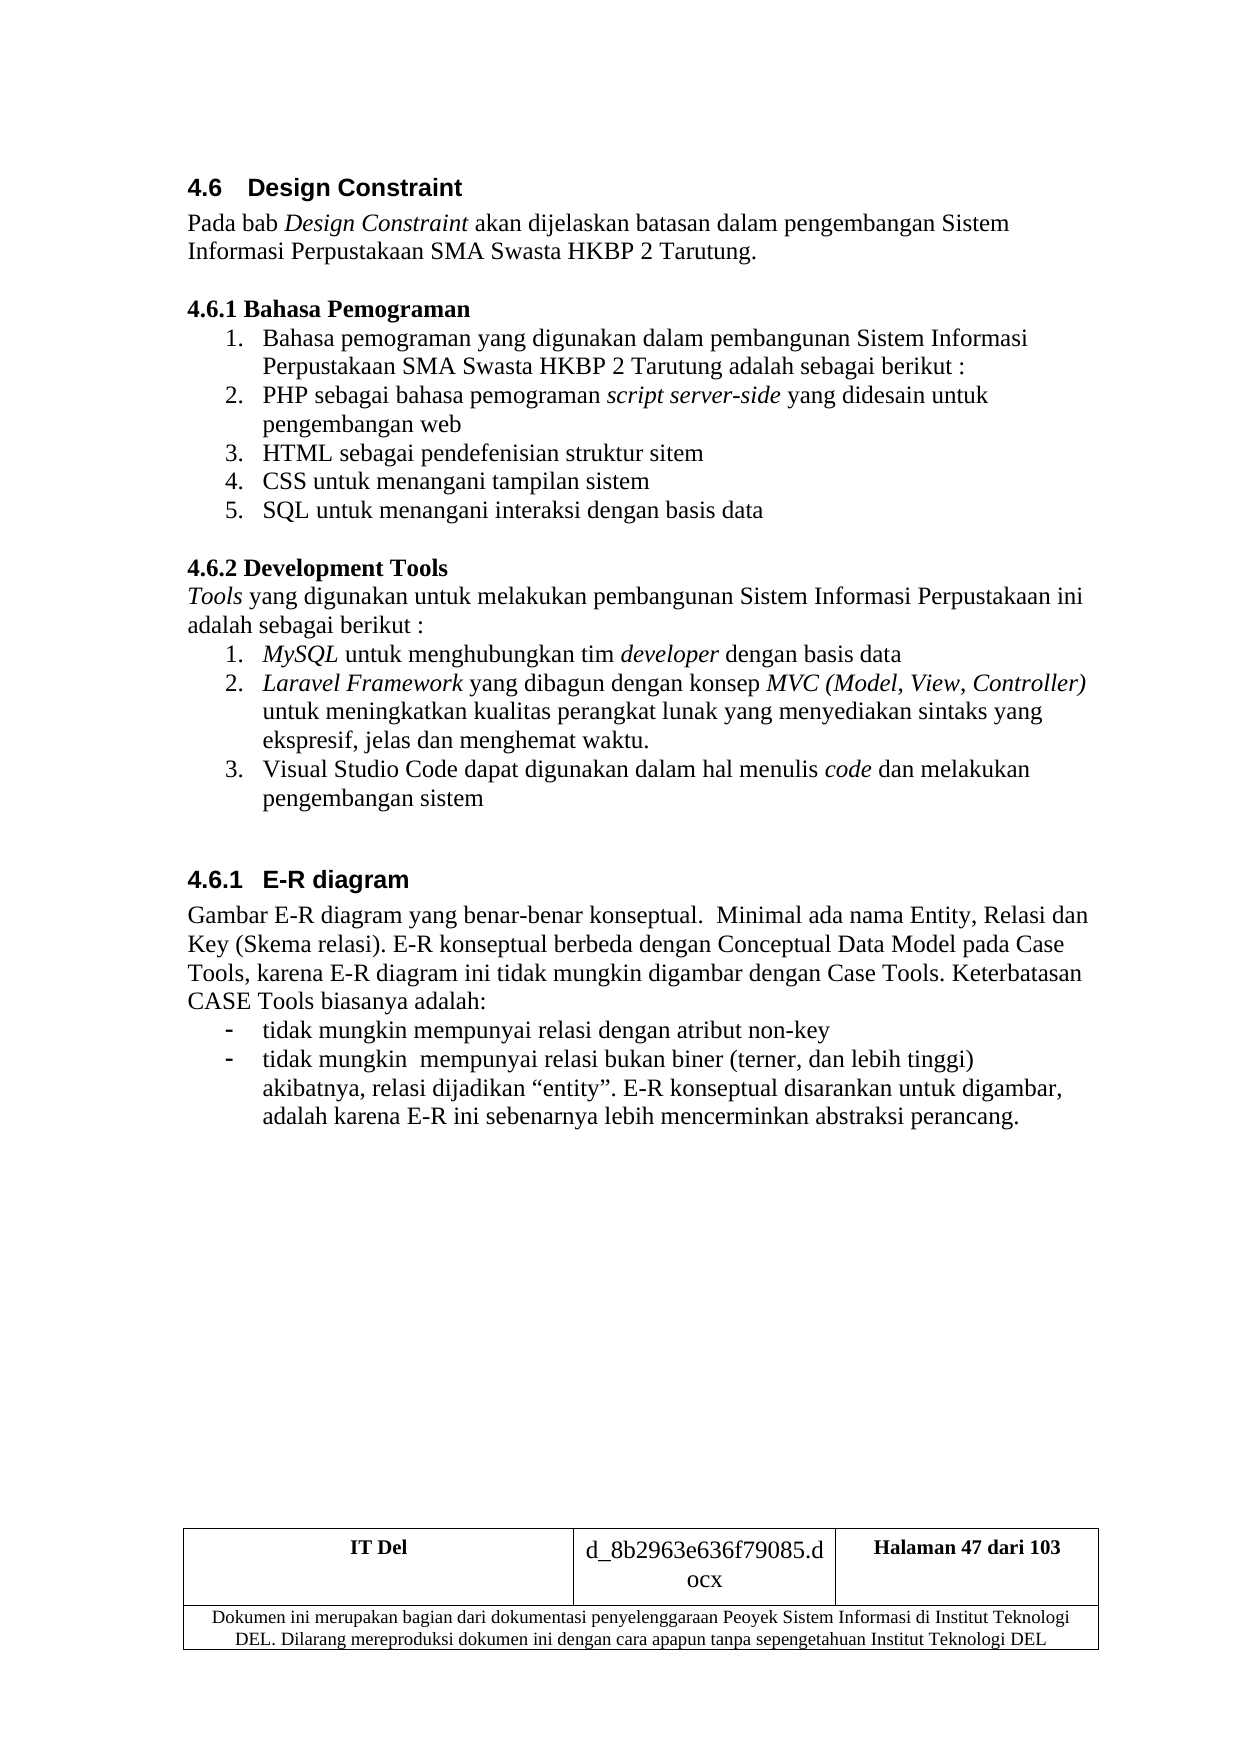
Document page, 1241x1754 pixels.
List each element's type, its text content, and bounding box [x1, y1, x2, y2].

list SQL untuk menangani interaksi dengan basis data [225, 495, 1092, 524]
subtitle E-R diagram [187, 865, 1092, 894]
text akibatnya, relasi dijadikan “entity”. E-R konseptual disarankan untuk digambar, adalah karena E-R ini sebenarnya lebih mencerminkan abstraksi perancang. [262, 1073, 1092, 1130]
list Visual Studio Code dapat digunakan dalam hal menulis code dan melakukan pengembangan sistem [225, 754, 1092, 811]
list MySQL untuk menghubungkan tim developer dengan basis data [225, 639, 1092, 668]
text 4.6.2 Development Tools [187, 553, 1092, 581]
list PHP sebagai bahasa pemograman script server-side yang didesain untuk pengembangan web [225, 380, 1092, 438]
list Laravel Framework yang dibagun dengan konsep MVC (Model, View, Controller) untuk meningkatkan kualitas perangkat lunak yang menyediakan sintaks yang ekspresif, jelas dan menghemat waktu. [225, 668, 1092, 754]
list HTML sebagai pendefenisian struktur sitem [225, 438, 1092, 466]
list Bahasa pemograman yang digunakan dalam pembangunan Sistem Informasi Perpustakaan SMA Swasta HKBP 2 Tarutung adalah sebagai berikut : [225, 323, 1092, 380]
text Pada bab Design Constraint akan dijelaskan batasan dalam pengembangan Sistem Informasi Perpustakaan SMA Swasta HKBP 2 Tarutung. [187, 208, 1092, 265]
list CSS untuk menangani tampilan sistem [225, 466, 1092, 495]
list tidak mungkin mempunyai relasi dengan atribut non-key [225, 1015, 1092, 1044]
subtitle Design Constraint [187, 173, 1092, 201]
text Gambar E-R diagram yang benar-benar konseptual. Minimal ada nama Entity, Relasi dan Key (Skema relasi). E-R konseptual berbeda dengan Conceptual Data Model pada Case Tools, karena E-R diagram ini tidak mungkin digambar dengan Case Tools. Keterbatasan CASE Tools biasanya adalah: [187, 900, 1092, 1015]
text Tools yang digunakan untuk melakukan pembangunan Sistem Informasi Perpustakaan ini adalah sebagai berikut : [187, 581, 1092, 639]
list tidak mungkin mempunyai relasi bukan biner (terner, dan lebih tinggi) [225, 1044, 1092, 1073]
text 4.6.1 Bahasa Pemograman [187, 294, 1092, 323]
